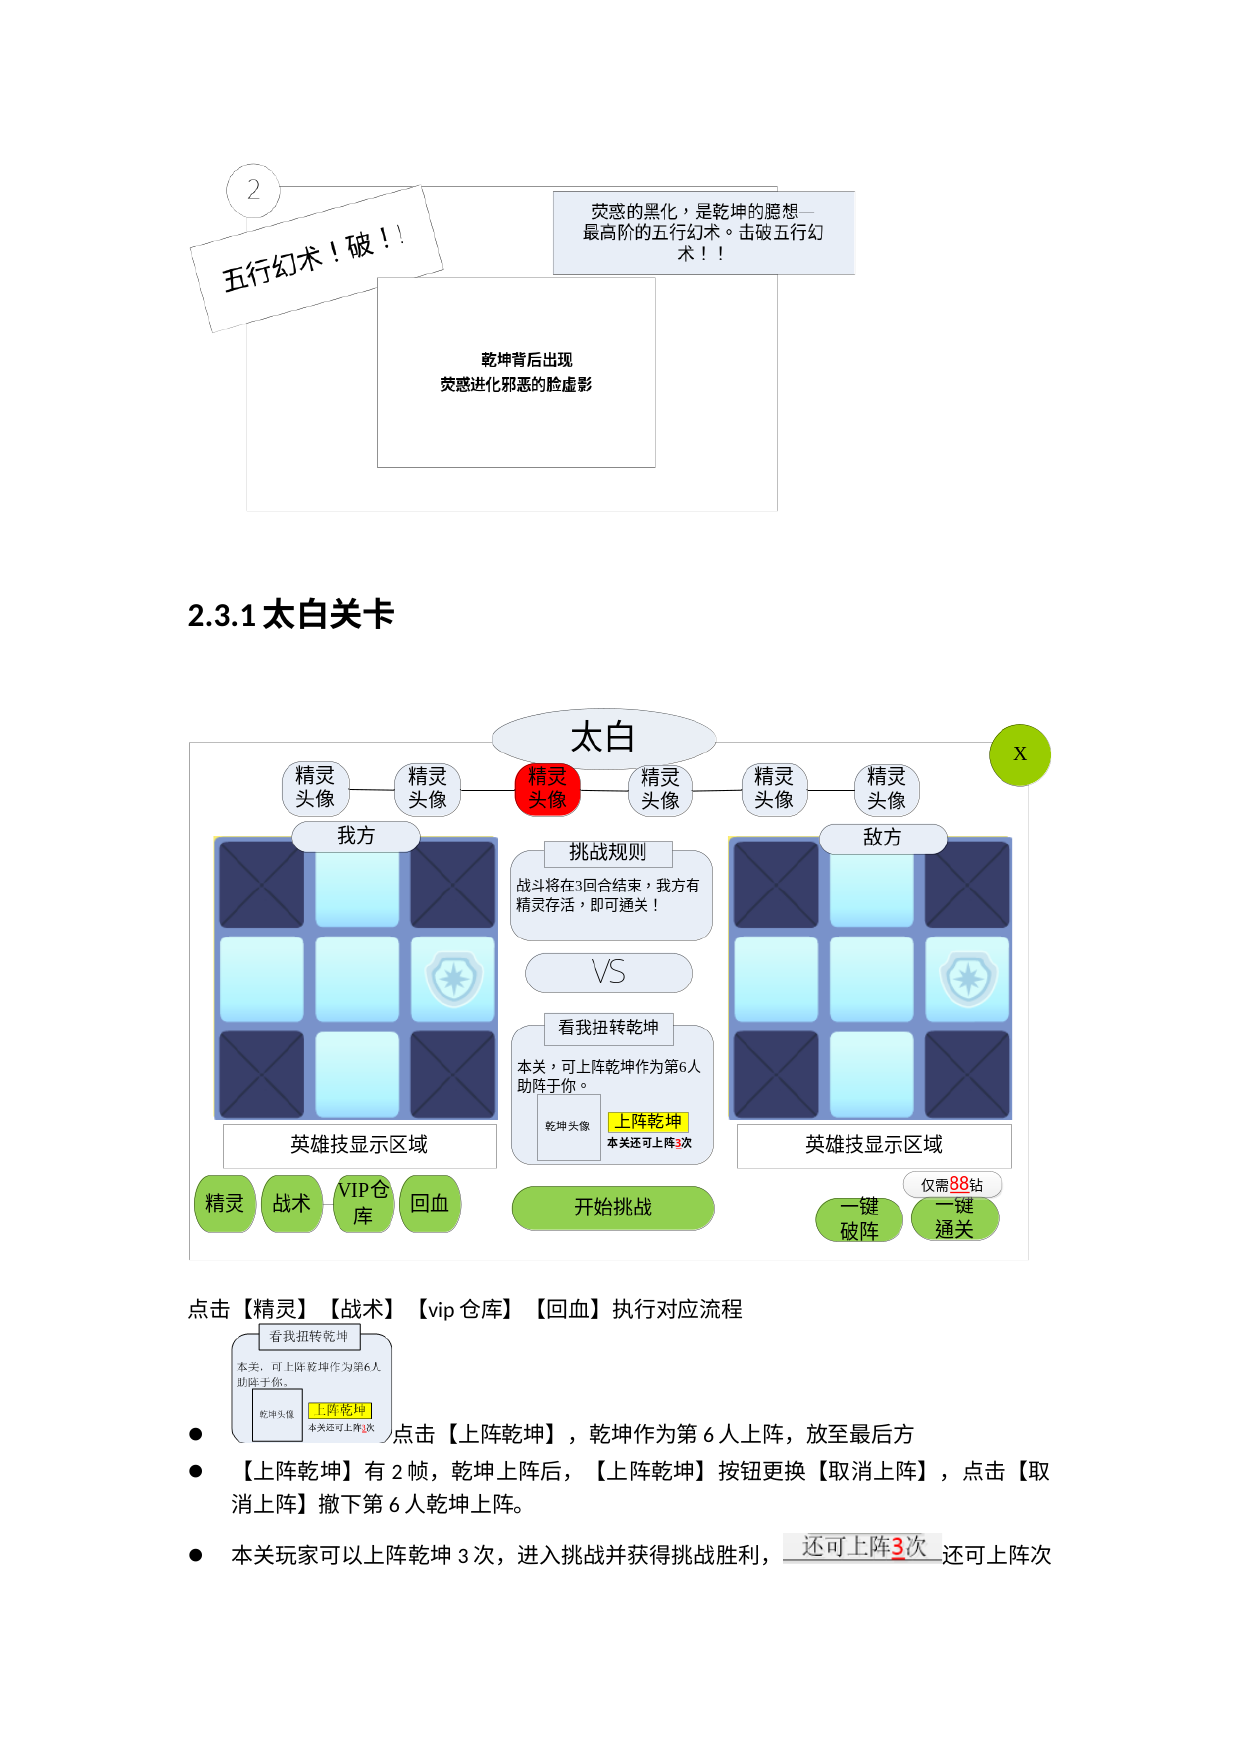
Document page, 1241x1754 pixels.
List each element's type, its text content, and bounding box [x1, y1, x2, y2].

picture [231, 1323, 393, 1443]
picture [783, 1533, 943, 1564]
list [187, 1519, 1053, 1584]
list 点击【上阵乾坤】，乾坤作为第6人上阵，放至最后方 [187, 1324, 1053, 1454]
list 【上阵乾坤】有2帧，乾坤上阵后，【上阵乾坤】按钮更换【取消上阵】，点击【取消上阵】撤下第6人乾坤上阵。 [187, 1454, 1053, 1519]
text 点击【精灵】【战术】【vip仓库】【回血】执行对应流程 [187, 1291, 1053, 1324]
subtitle 2.3.1太白关卡 [187, 579, 1053, 644]
